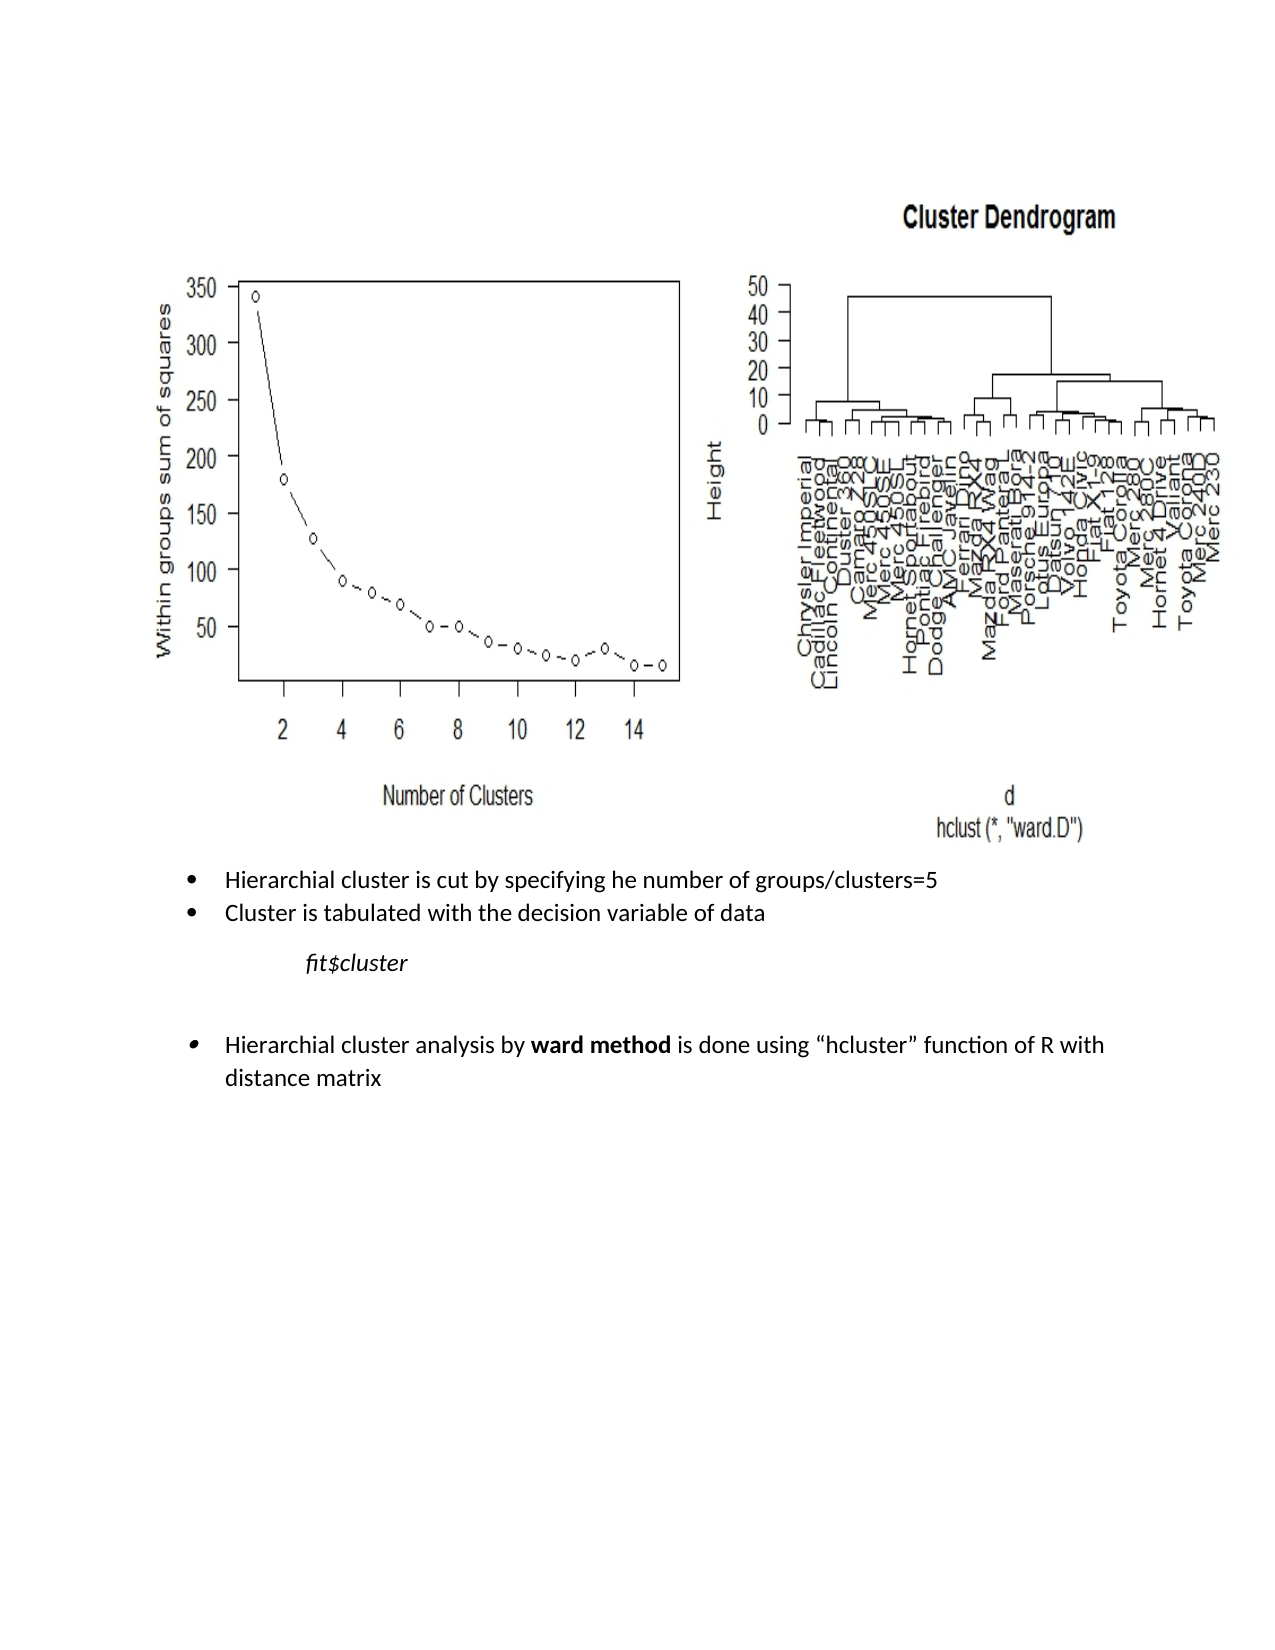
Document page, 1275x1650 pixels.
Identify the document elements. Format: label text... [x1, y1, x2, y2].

list Hierarchial cluster is cut by specifying he number of groups/clusters=5 [187, 864, 1125, 895]
list Cluster is tabulated with the decision variable of data [187, 897, 1125, 928]
picture [150, 150, 1252, 846]
text fit$cluster [225, 947, 1125, 978]
list Hierarchial cluster analysis by ward method is done using “hcluster” function of R with distance matrix [187, 1029, 1125, 1093]
